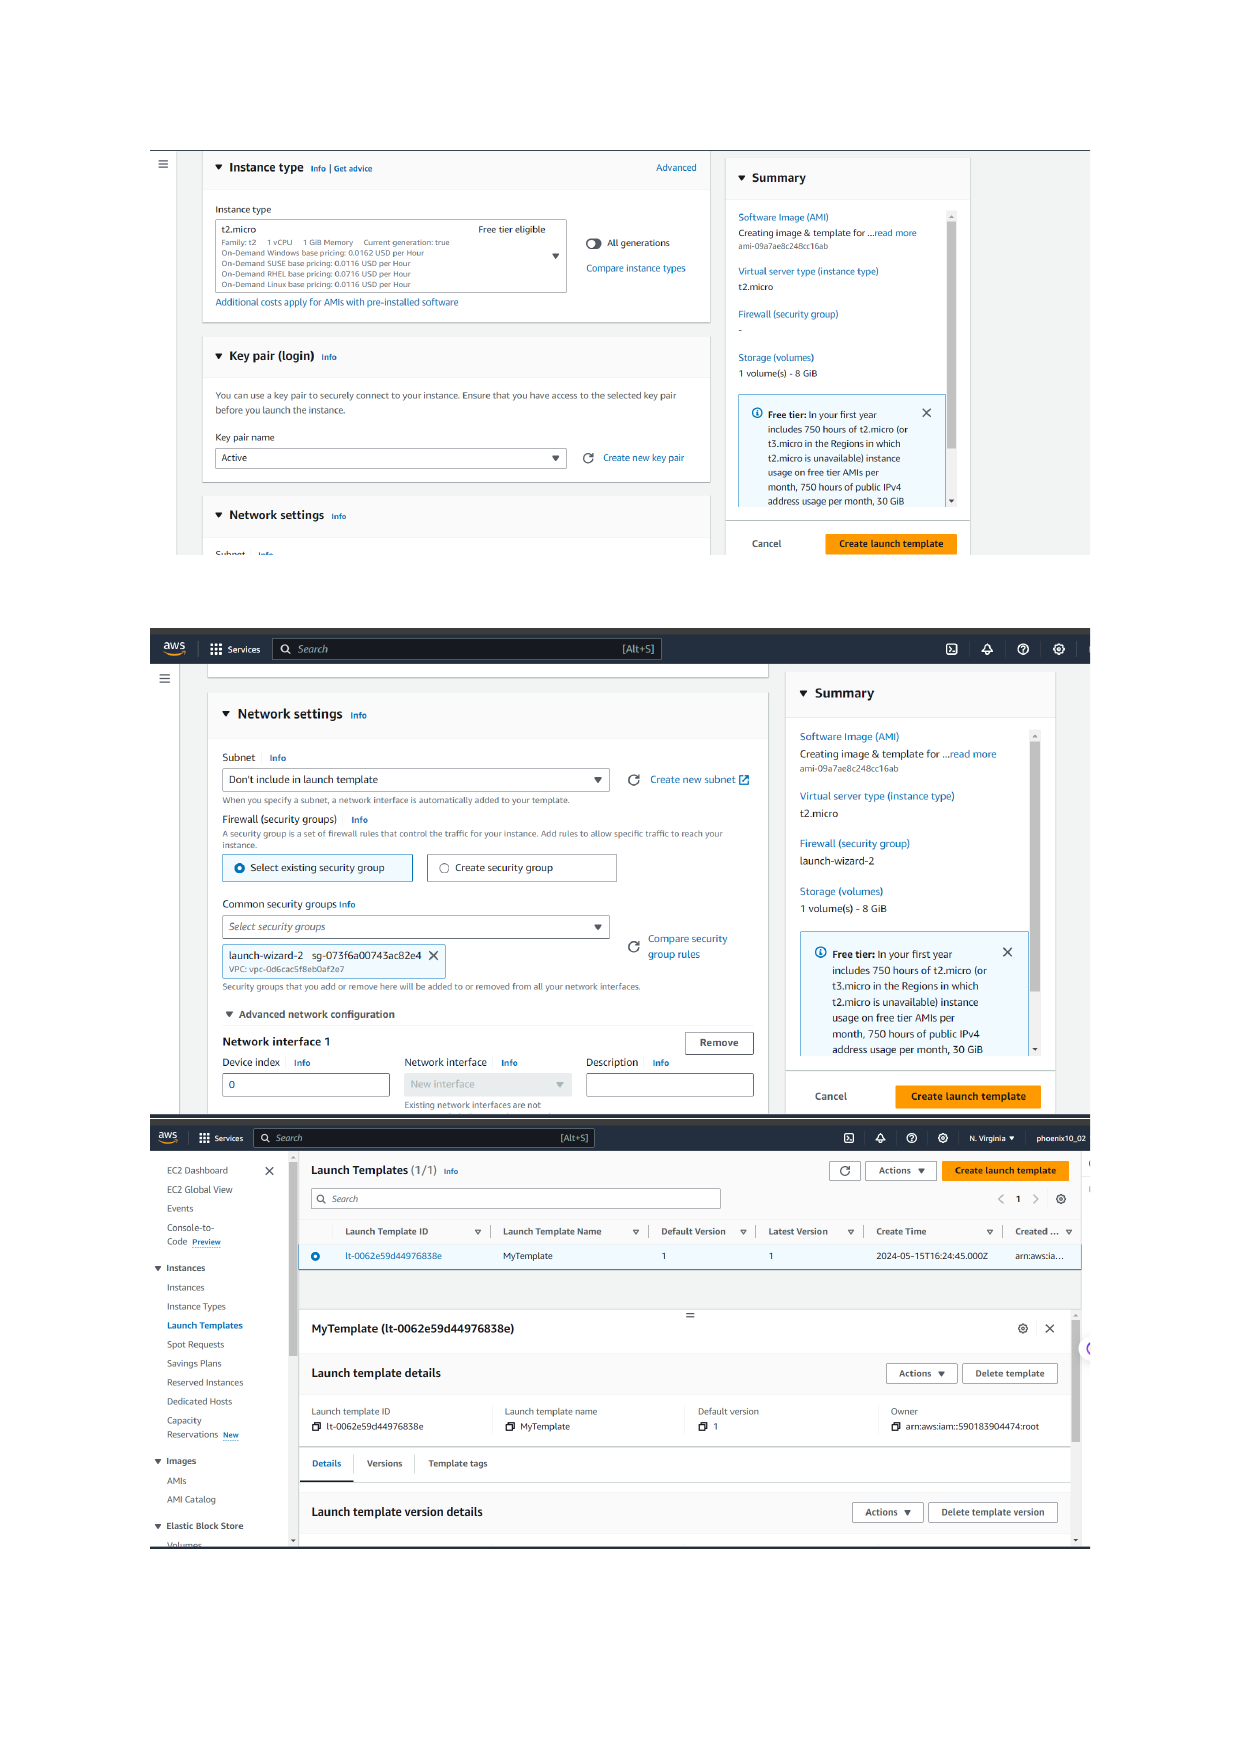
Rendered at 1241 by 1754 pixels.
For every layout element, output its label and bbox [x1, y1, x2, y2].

picture [150, 150, 1091, 555]
picture [150, 1119, 1091, 1549]
picture [150, 628, 1091, 1118]
